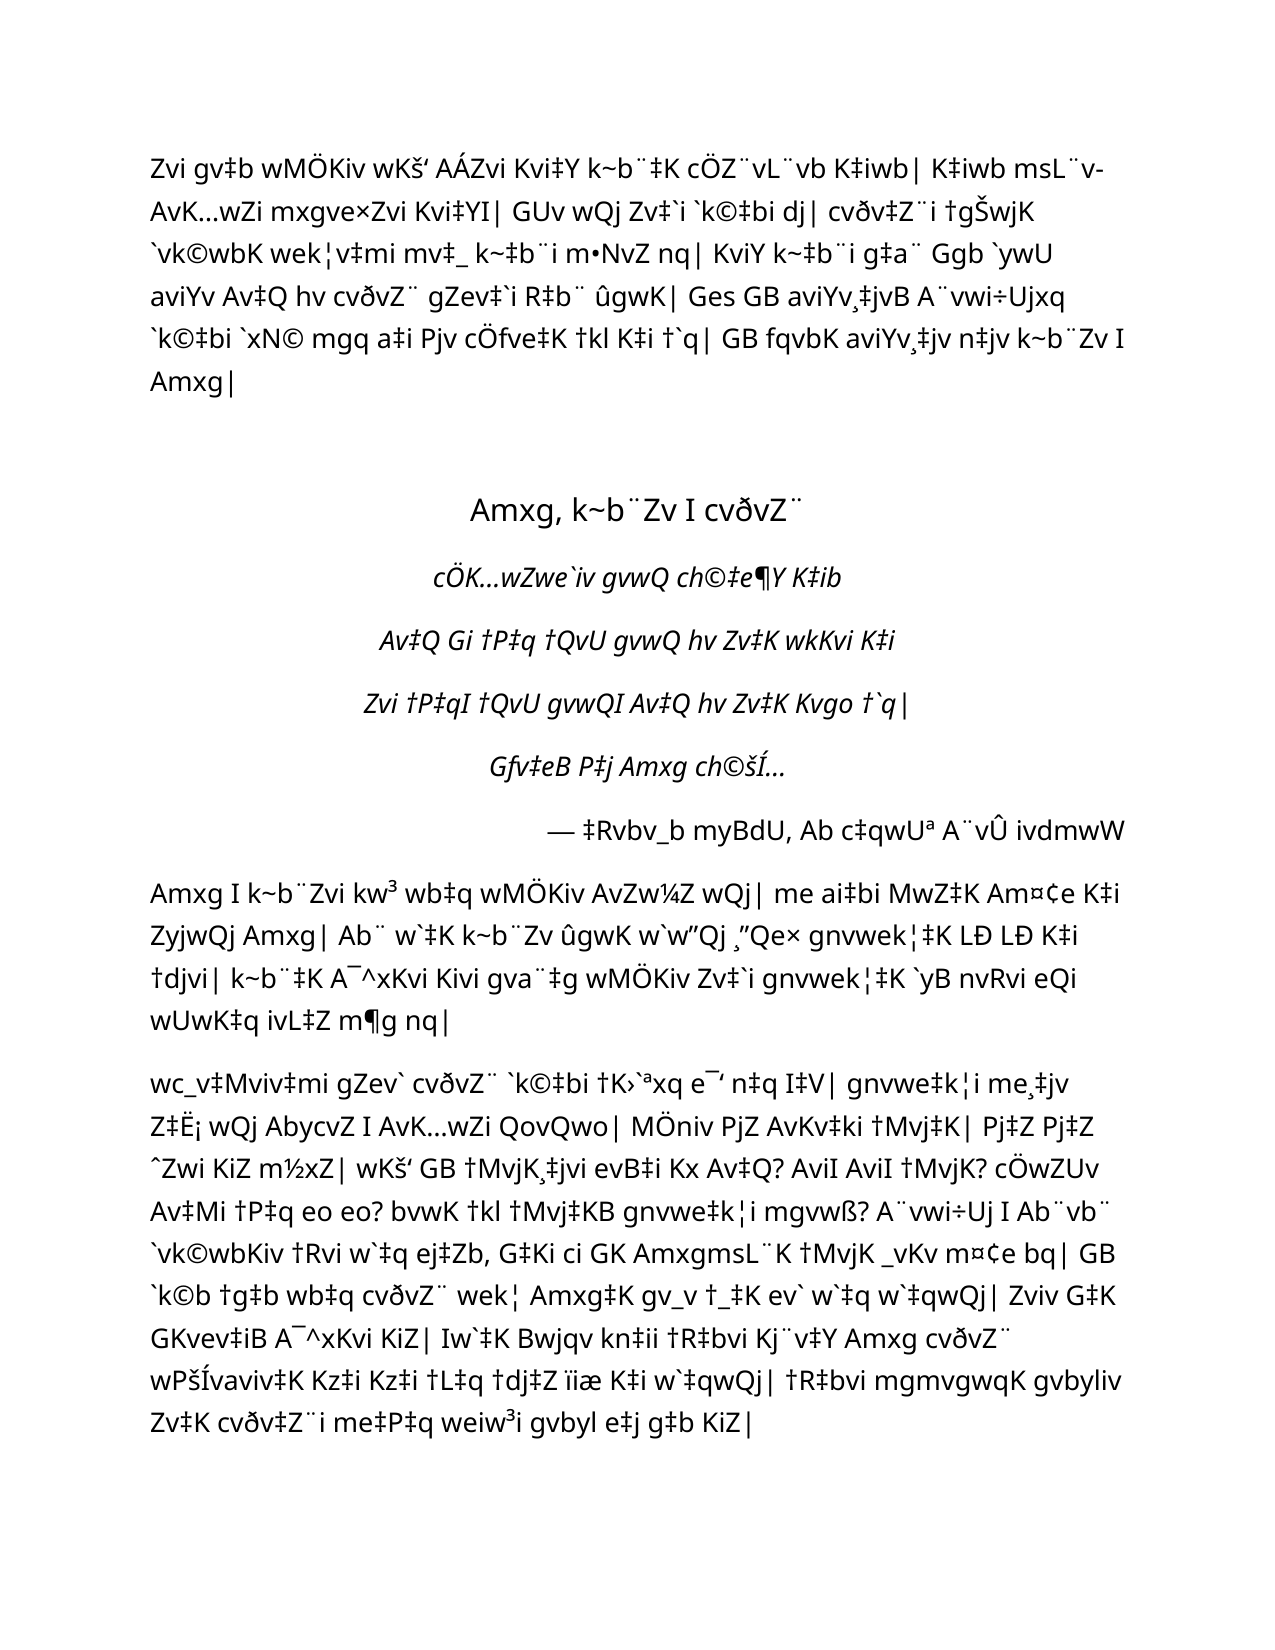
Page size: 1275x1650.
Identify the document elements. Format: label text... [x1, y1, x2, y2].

text cÖK…wZwe`iv gvwQ ch©‡e¶Y K‡ib [150, 558, 1125, 595]
text Zvi gv‡b wMÖKiv wKš‘ AÁZvi Kvi‡Y k~b¨‡K cÖZ¨vL¨vb K‡iwb| K‡iwb msL¨v-AvK…wZi mxgve×Zvi Kvi‡YI| GUv wQj Zv‡`i `k©‡bi dj| cvðv‡Z¨i †gŠwjK `vk©wbK wek¦v‡mi mv‡_ k~‡b¨i m•NvZ nq| KviY k~‡b¨i g‡a¨ Ggb `ywU aviYv Av‡Q hv cvðvZ¨ gZev‡`i R‡b¨ ûgwK| Ges GB aviYv¸‡jvB A¨vwi÷Ujxq `k©‡bi `xN© mgq a‡i Pjv cÖfve‡K †kl K‡i †`q| GB fqvbK aviYv¸‡jv n‡jv k~b¨Zv I Amxg| [150, 150, 1125, 399]
text Av‡Q Gi †P‡q †QvU gvwQ hv Zv‡K wkKvi K‡i [150, 621, 1125, 658]
text wc_v‡Mviv‡mi gZev` cvðvZ¨ `k©‡bi †K›`ªxq e¯‘ n‡q I‡V| gnvwe‡k¦i me¸‡jv Z‡Ë¡ wQj AbycvZ I AvK…wZi QovQwo| MÖniv PjZ AvKv‡ki †Mvj‡K| Pj‡Z Pj‡Z ˆZwi KiZ m½xZ| wKš‘ GB †MvjK¸‡jvi evB‡i Kx Av‡Q? AviI AviI †MvjK? cÖwZUv Av‡Mi †P‡q eo eo? bvwK †kl †Mvj‡KB gnvwe‡k¦i mgvwß? A¨vwi÷Uj I Ab¨vb¨ `vk©wbKiv †Rvi w`‡q ej‡Zb, G‡Ki ci GK AmxgmsL¨K †MvjK _vKv m¤¢e bq| GB `k©b †g‡b wb‡q cvðvZ¨ wek¦ Amxg‡K gv_v †_‡K ev` w`‡q w`‡qwQj| Zviv G‡K GKvev‡iB A¯^xKvi KiZ| Iw`‡K Bwjqv kn‡ii †R‡bvi Kj¨v‡Y Amxg cvðvZ¨ wPšÍvaviv‡K Kz‡i Kz‡i †L‡q †dj‡Z ïiæ K‡i w`‡qwQj| †R‡bvi mgmvgwqK gvbyliv Zv‡K cvðv‡Z¨i me‡P‡q weiw³i gvbyl e‡j g‡b KiZ| [150, 1065, 1125, 1441]
text Amxg, k~b¨Zv I cvðvZ¨ [150, 488, 1125, 531]
text Amxg I k~b¨Zvi kw³ wb‡q wMÖKiv AvZw¼Z wQj| me ai‡bi MwZ‡K Am¤¢e K‡i ZyjwQj Amxg| Ab¨ w`‡K k~b¨Zv ûgwK w`w”Qj ¸”Qe× gnvwek¦‡K LÐ LÐ K‡i †djvi| k~b¨‡K A¯^xKvi Kivi gva¨‡g wMÖKiv Zv‡`i gnvwek¦‡K `yB nvRvi eQi wUwK‡q ivL‡Z m¶g nq| [150, 874, 1125, 1038]
text Gfv‡eB P‡j Amxg ch©šÍ... [150, 748, 1125, 785]
text Zvi †P‡qI †QvU gvwQI Av‡Q hv Zv‡K Kvgo †`q| [150, 685, 1125, 722]
text — ‡Rvbv_b myBdU, Ab c‡qwUª A¨vÛ ivdmwW [150, 811, 1125, 848]
